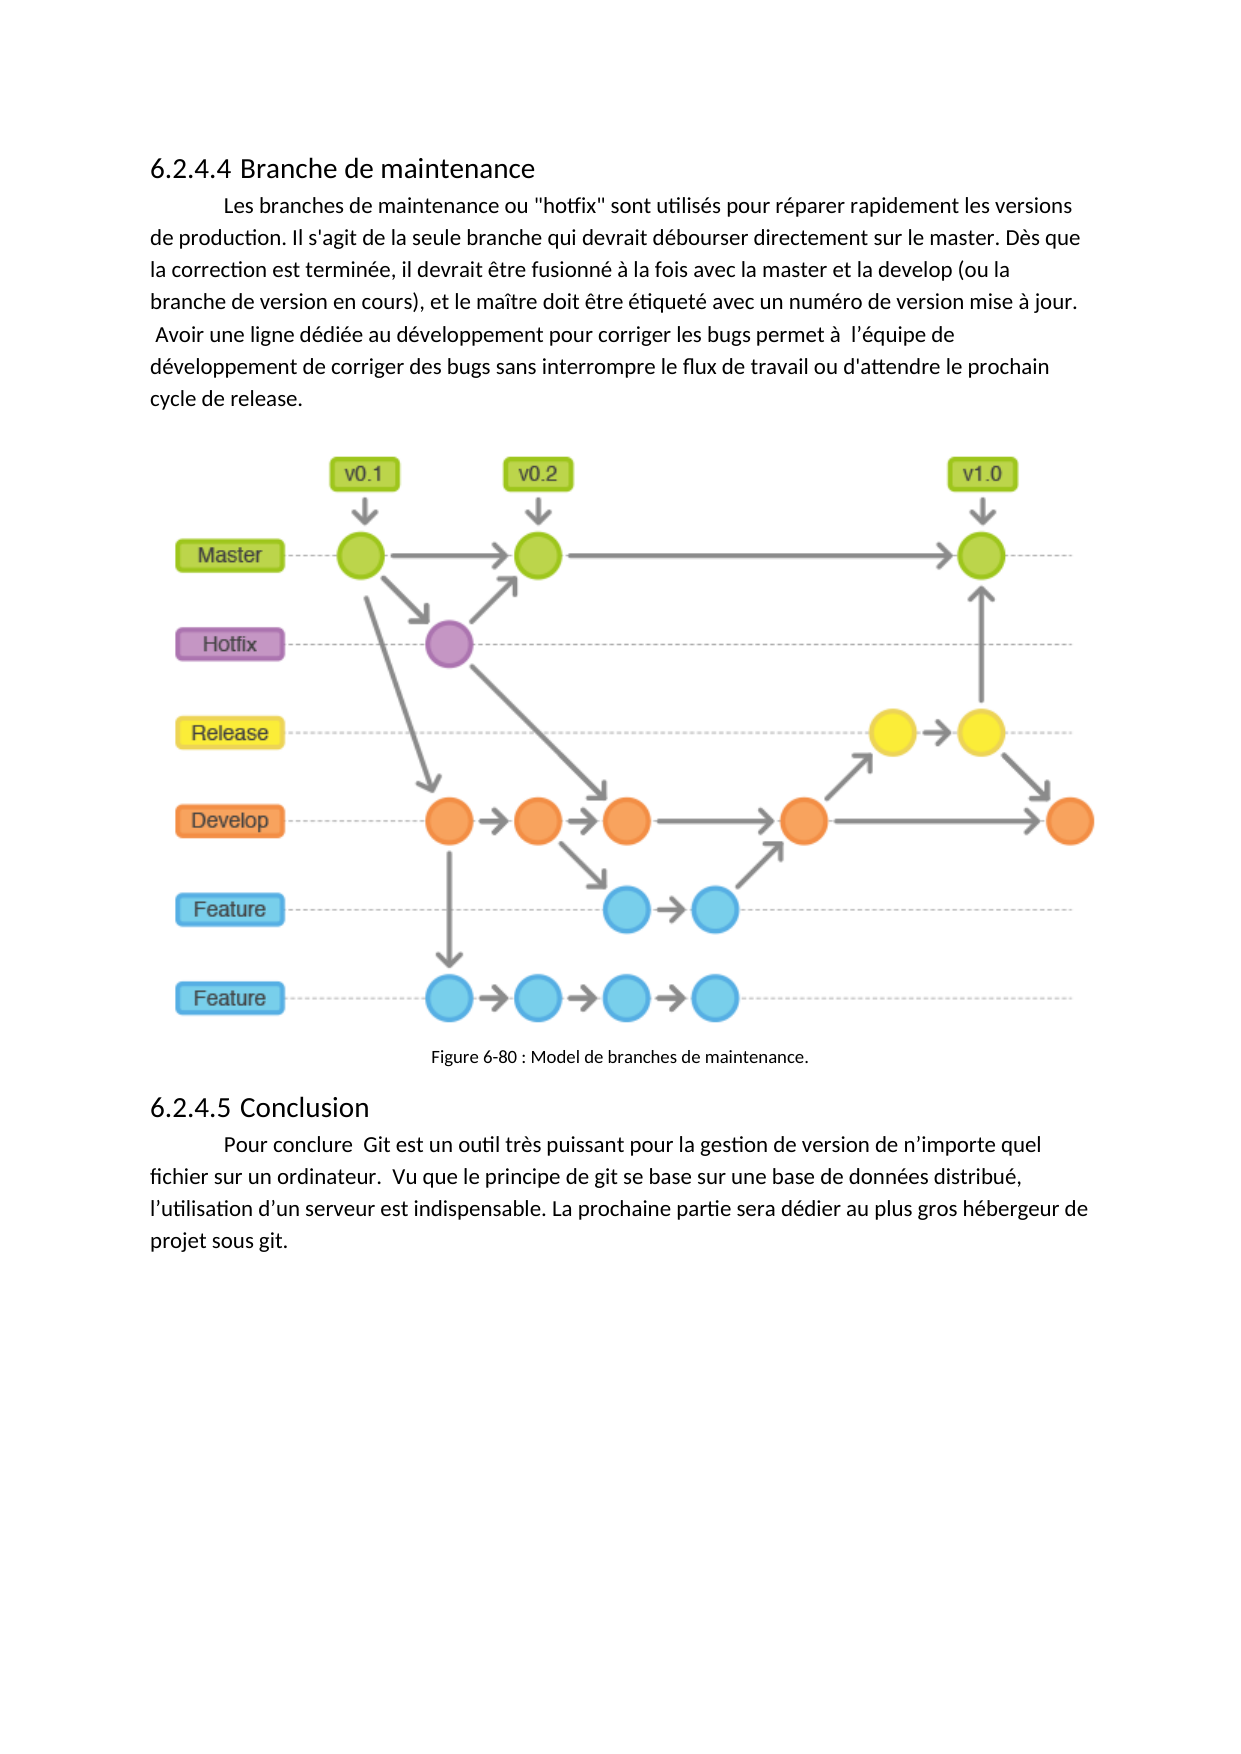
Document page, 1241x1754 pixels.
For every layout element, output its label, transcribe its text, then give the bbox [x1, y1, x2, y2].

text Les branches de maintenance ou "hotfix" sont utilisés pour réparer rapidement les versions de production. Il s'agit de la seule branche qui devrait débourser directement sur le master. Dès que la correction est terminée, il devrait être fusionné à la fois avec la master et la develop (ou la branche de version en cours), et le maître doit être étiqueté avec un numéro de version mise à jour. [150, 191, 1090, 316]
text Avoir une ligne dédiée au développement pour corriger les bugs permet à l’équipe de développement de corriger des bugs sans interrompre le flux de travail ou d'attendre le prochain cycle de release. [150, 320, 1090, 412]
picture [150, 448, 1125, 1042]
subtitle Conclusion [150, 1089, 1090, 1125]
text Pour conclure Git est un outil très puissant pour la gestion de version de n’importe quel fichier sur un ordinateur. Vu que le principe de git se base sur une base de données distribué, l’utilisation d’un serveur est indispensable. La prochaine partie sera dédier au plus gros hébergeur de projet sous git. [150, 1130, 1090, 1255]
subtitle Branche de maintenance [150, 150, 1090, 186]
